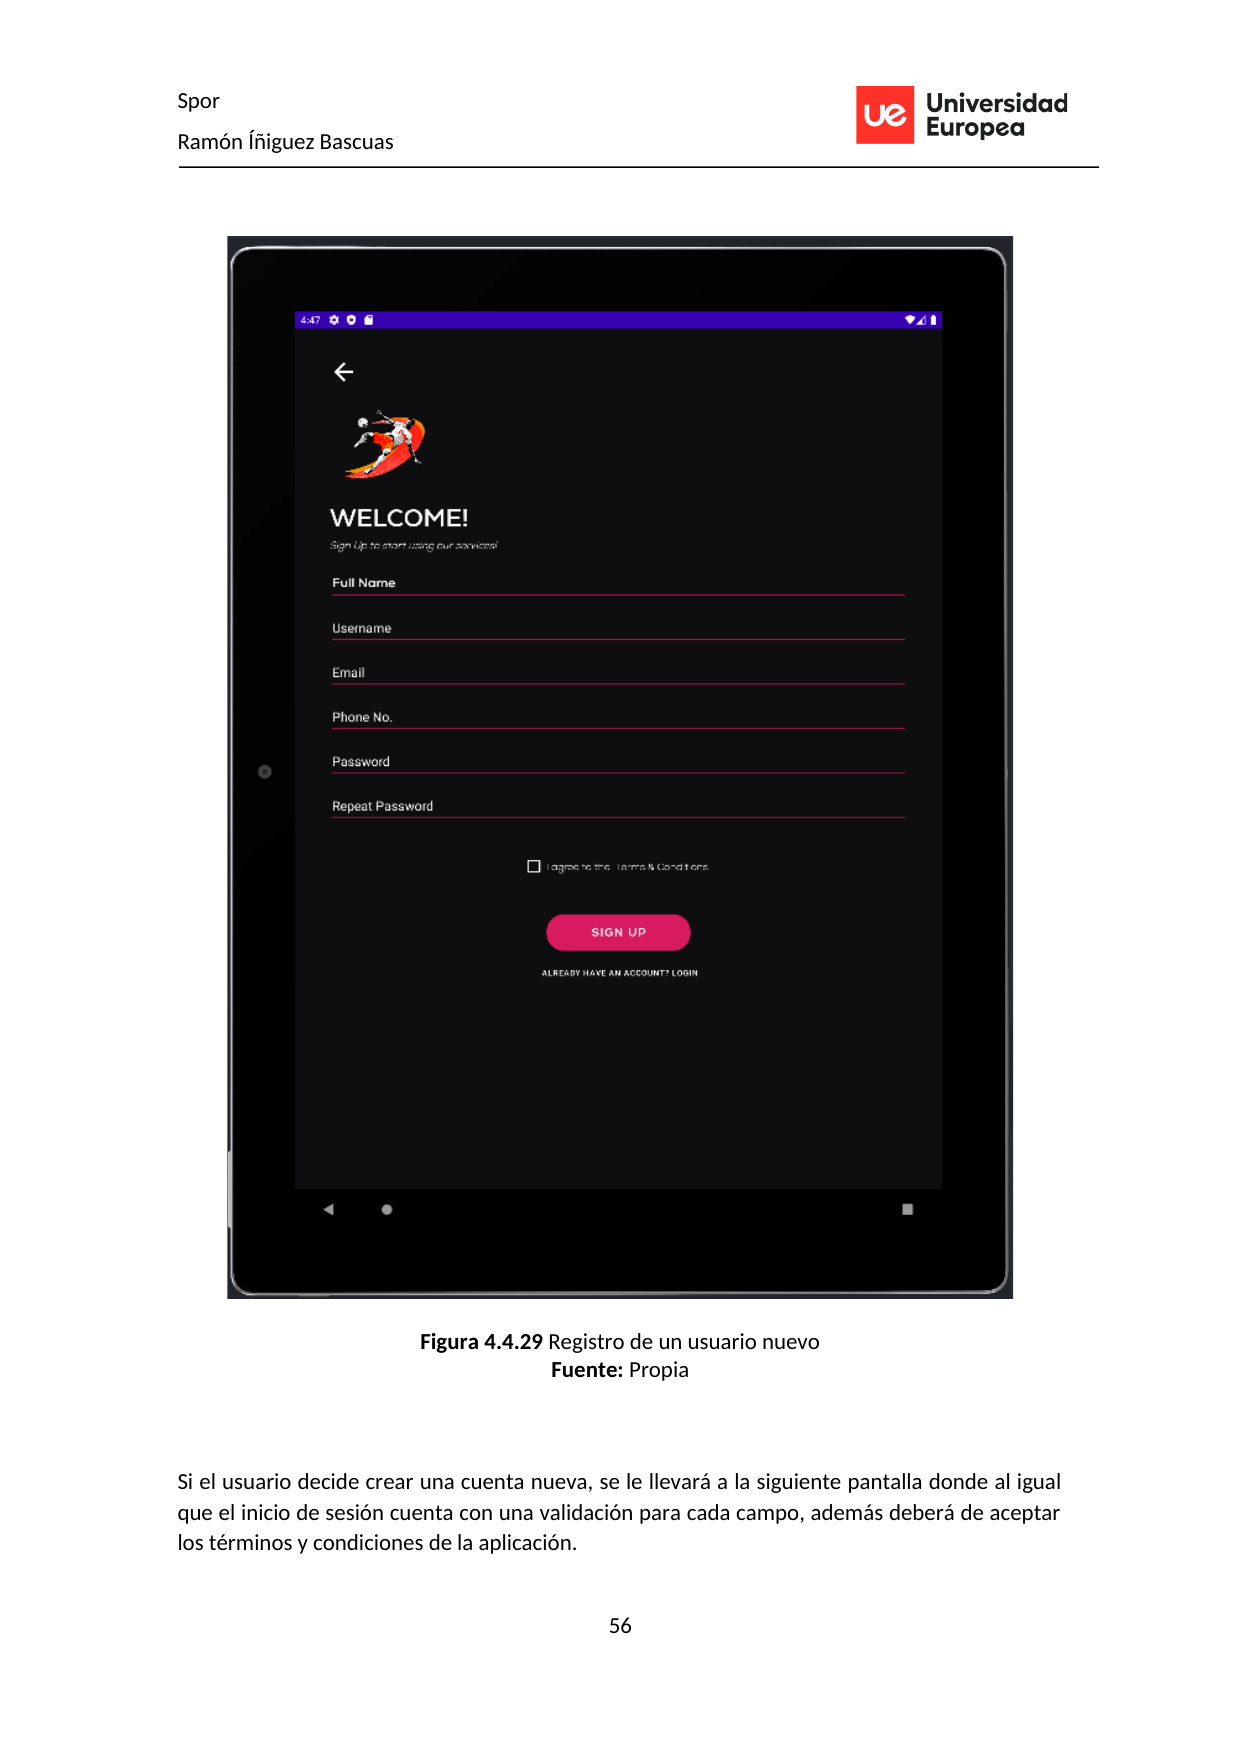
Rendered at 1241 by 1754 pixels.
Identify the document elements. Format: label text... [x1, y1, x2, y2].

picture [856, 86, 1068, 144]
picture [227, 236, 1014, 1299]
text Si el usuario decide crear una cuenta nueva, se le llevará a la siguiente pantalla donde al igual que el inicio de sesión cuenta con una validación para cada campo, además deberá de aceptar los términos y condiciones de la aplicación. [177, 1467, 1063, 1556]
